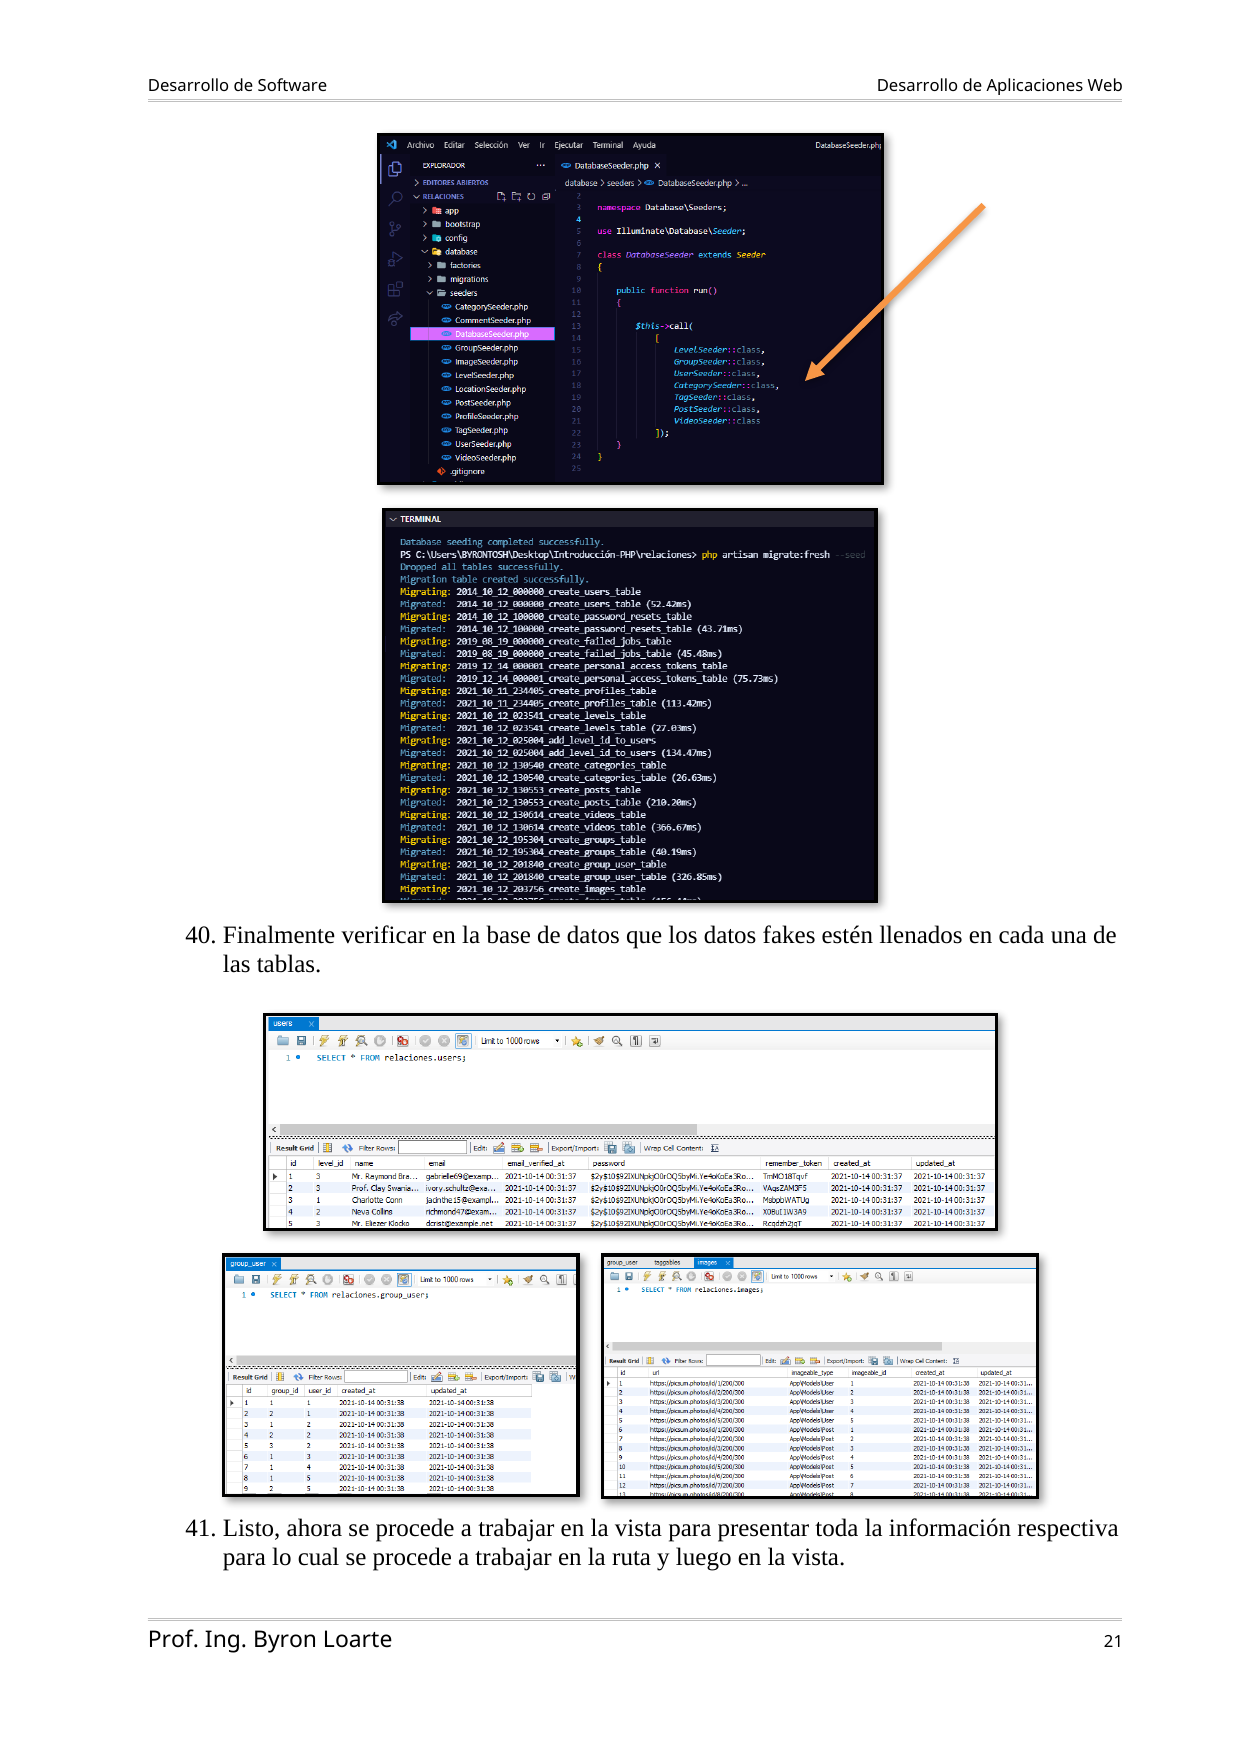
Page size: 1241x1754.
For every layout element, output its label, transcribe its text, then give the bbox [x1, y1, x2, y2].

picture [380, 136, 881, 482]
picture [604, 1257, 1036, 1496]
list Listo, ahora se procede a trabajar en la vista para presentar toda la información respectiva para lo cual se procede a trabajar en la ruta y luego en la vista. [185, 1513, 1122, 1570]
picture [225, 1257, 576, 1494]
picture [266, 1016, 995, 1228]
picture [385, 511, 874, 900]
list Finalmente verificar en la base de datos que los datos fakes estén llenados en cada una de las tablas. [185, 920, 1122, 978]
